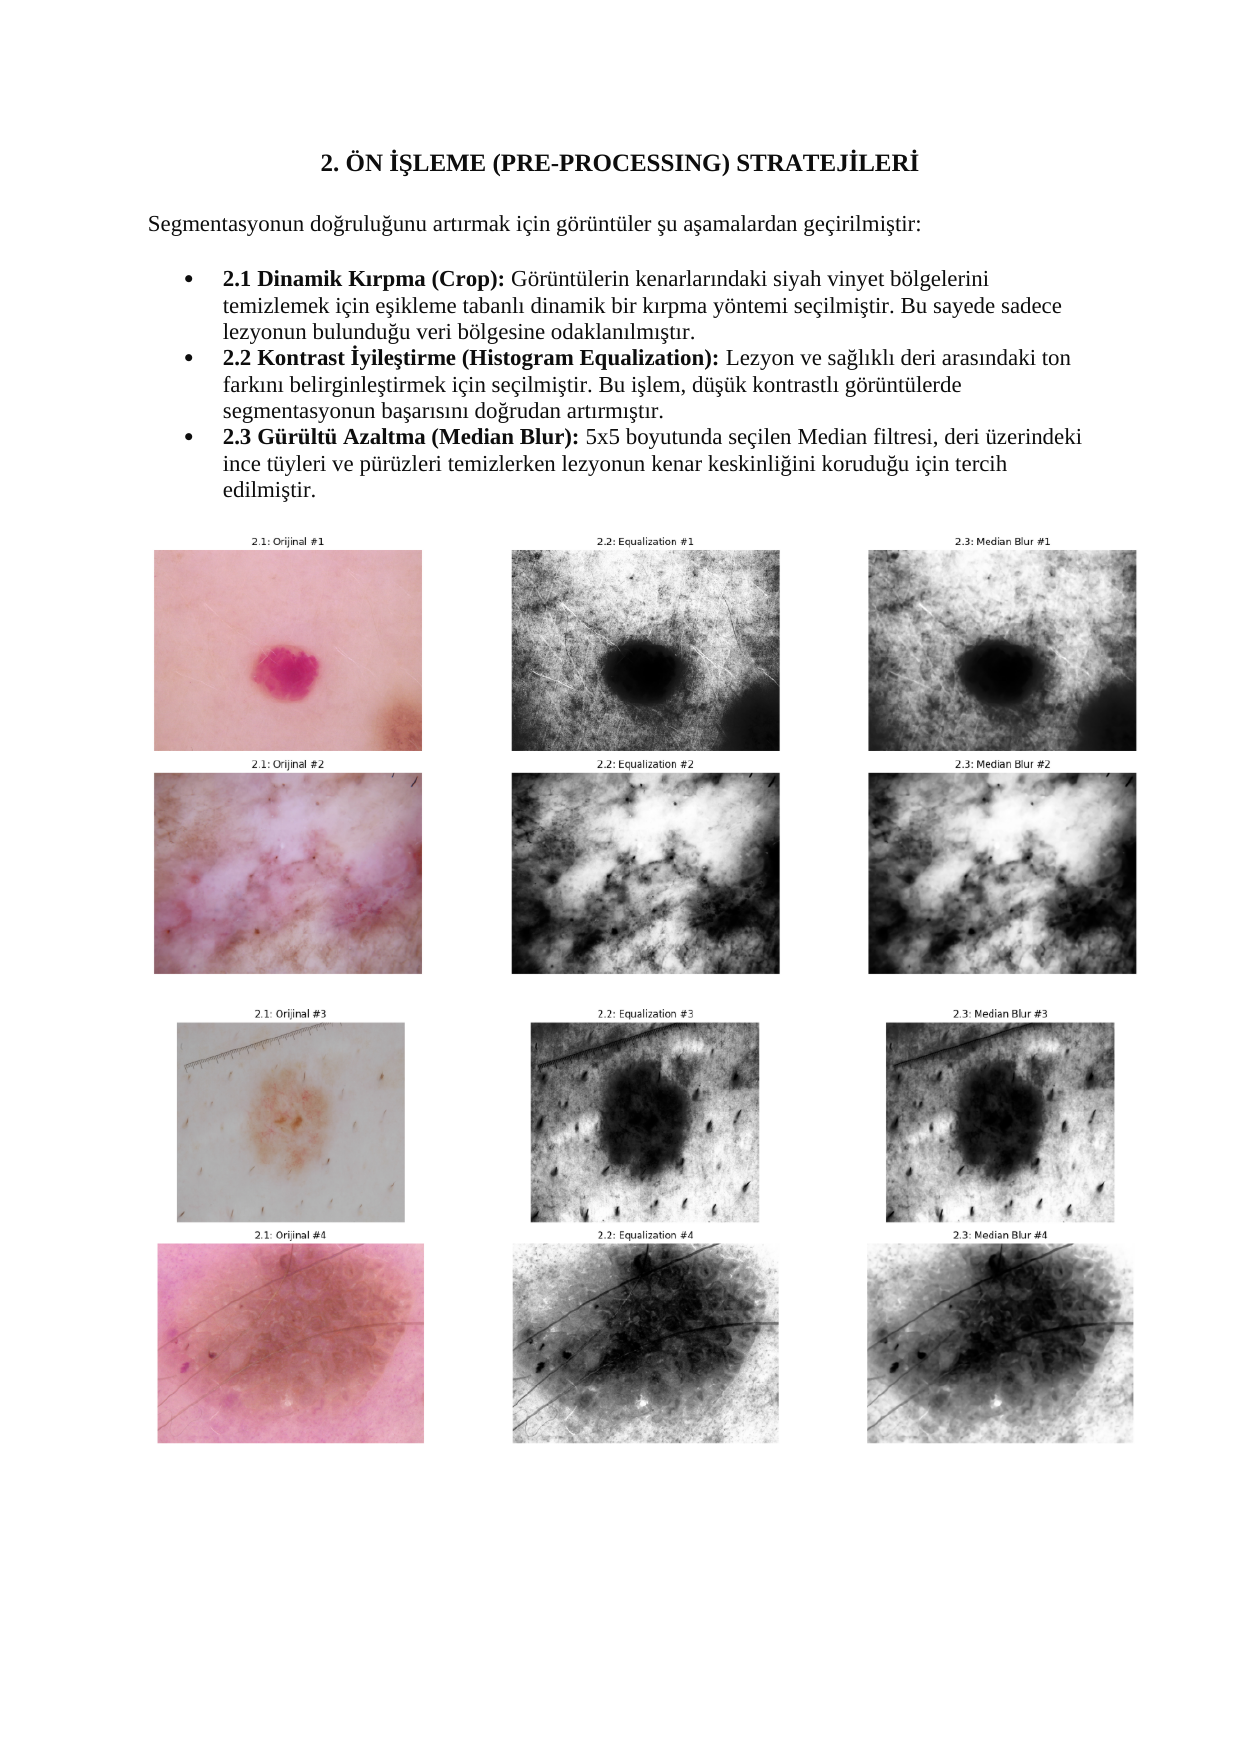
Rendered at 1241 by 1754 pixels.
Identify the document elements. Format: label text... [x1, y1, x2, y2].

text Segmentasyonun doğruluğunu artırmak için görüntüler şu aşamalardan geçirilmiştir: [148, 210, 1093, 236]
list 2.1 Dinamik Kırpma (Crop): Görüntülerin kenarlarındaki siyah vinyet bölgelerini temizlemek için eşikleme tabanlı dinamik bir kırpma yöntemi seçilmiştir. Bu sayede sadece lezyonun bulunduğu veri bölgesine odaklanılmıştır. [185, 265, 1093, 344]
subtitle 2. ÖN İŞLEME (PRE-PROCESSING) STRATEJİLERİ [148, 148, 1093, 176]
list 2.3 Gürültü Azaltma (Median Blur): 5x5 boyutunda seçilen Median filtresi, deri üzerindeki ince tüyleri ve pürüzleri temizlerken lezyonun kenar keskinliğini koruduğu için tercih edilmiştir. [185, 482, 1093, 561]
picture [147, 590, 1145, 1037]
list 2.2 Kontrast İyileştirme (Histogram Equalization): Lezyon ve sağlıklı deri arasındaki ton farkını belirginleştirmek için seçilmiştir. Bu işlem, düşük kontrastlı görüntülerde segmentasyonun başarısını doğrudan artırmıştır. [185, 373, 1093, 453]
picture [147, 1066, 1145, 1505]
